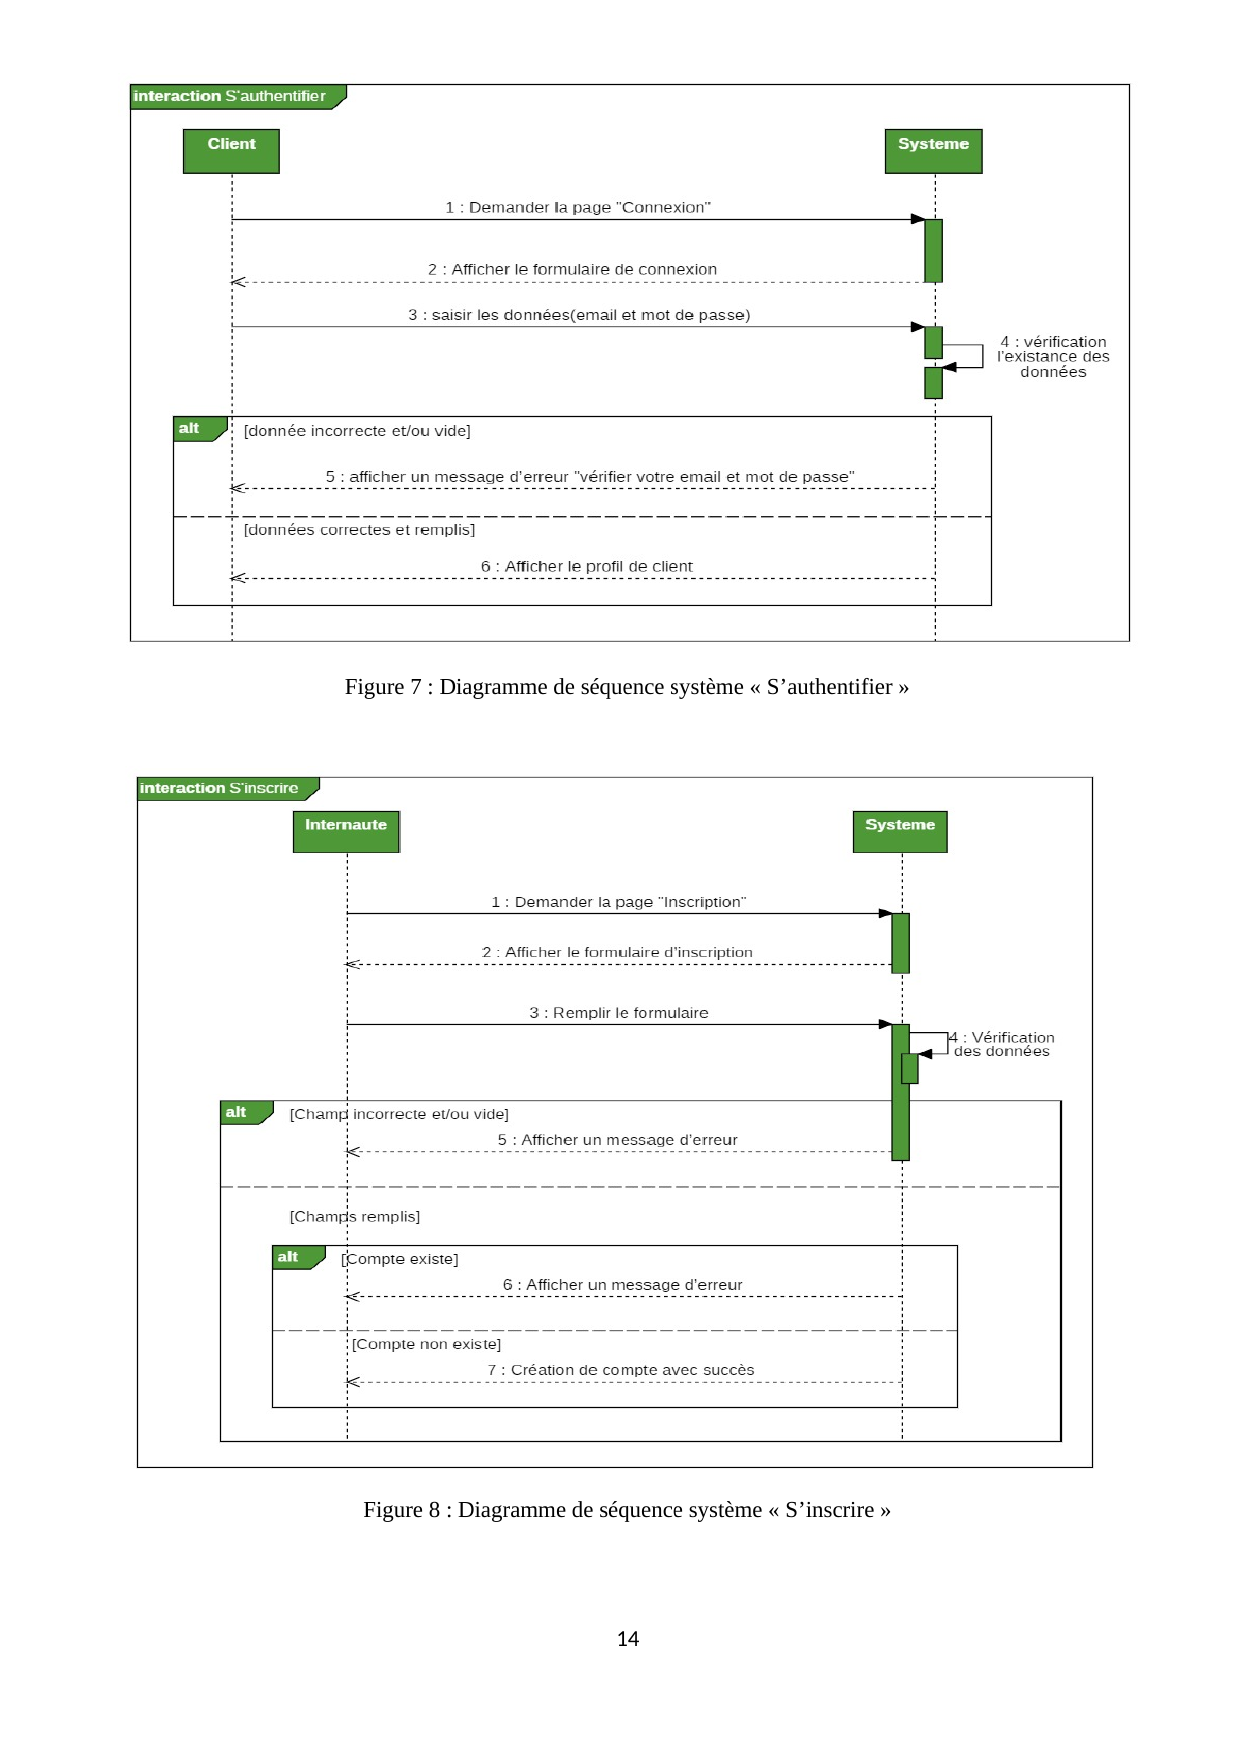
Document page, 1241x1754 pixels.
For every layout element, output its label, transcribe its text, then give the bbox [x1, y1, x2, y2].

text Figure 8 : Diagramme de séquence système « S’inscrire » [118, 1496, 1137, 1522]
picture [118, 73, 1145, 654]
text Figure 7 : Diagramme de séquence système « S’authentifier » [118, 673, 1137, 699]
picture [125, 766, 1101, 1477]
